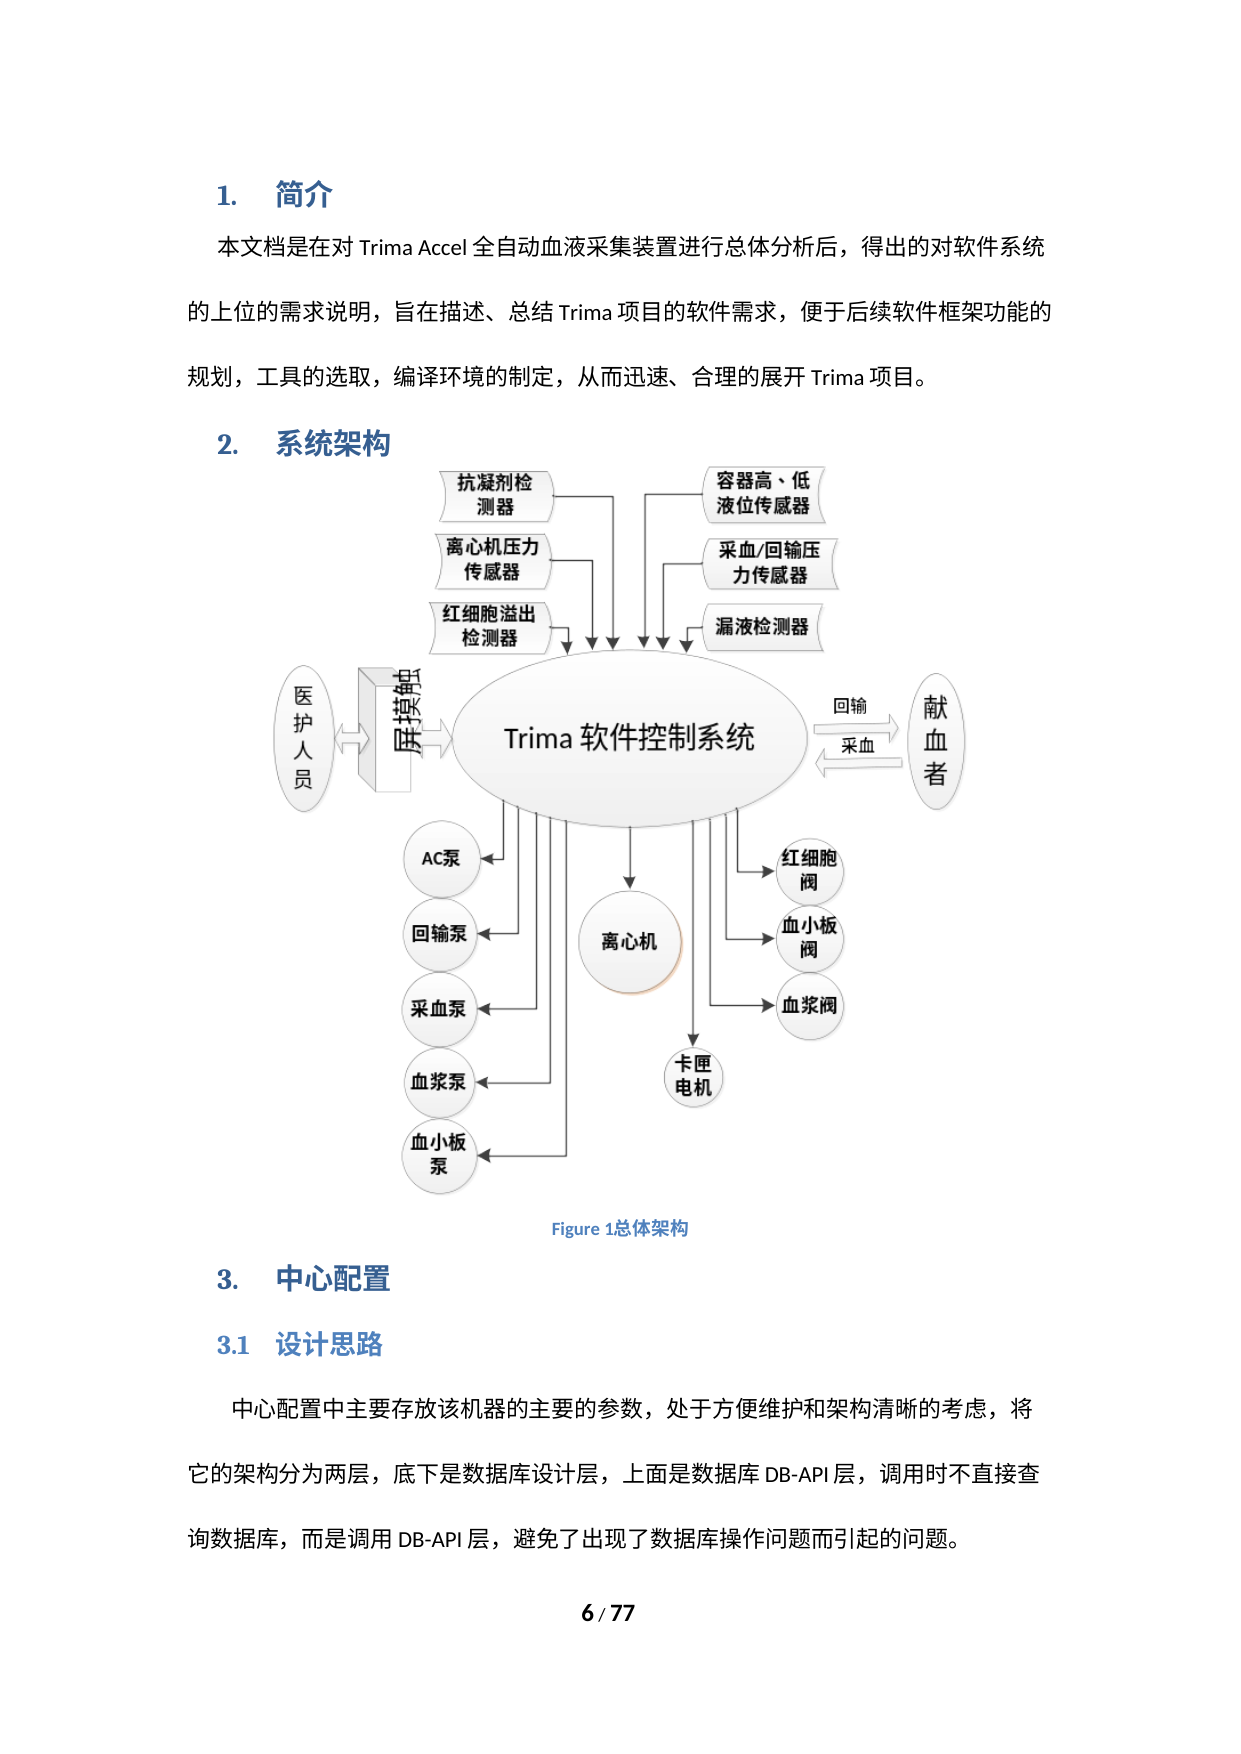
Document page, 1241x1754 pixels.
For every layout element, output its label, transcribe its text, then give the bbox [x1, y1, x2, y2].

subtitle 简介 [217, 171, 1053, 213]
subtitle 系统架构 [217, 421, 1053, 463]
text 本文档是在对Trima Accel全自动血液采集装置进行总体分析后，得出的对软件系统的上位的需求说明，旨在描述、总结Trima项目的软件需求，便于后续软件框架功能的规划，工具的选取，编译环境的制定，从而迅速、合理的展开Trima项目。 [187, 213, 1053, 408]
text Figure 1总体架构 [187, 1211, 1053, 1243]
subtitle 设计思路 [217, 1310, 1053, 1375]
text 中心配置中主要存放该机器的主要的参数，处于方便维护和架构清晰的考虑，将它的架构分为两层，底下是数据库设计层，上面是数据库DB-API层，调用时不直接查询数据库，而是调用DB-API层，避免了出现了数据库操作问题而引起的问题。 [187, 1375, 1053, 1570]
subtitle 中心配置 [217, 1256, 1053, 1298]
